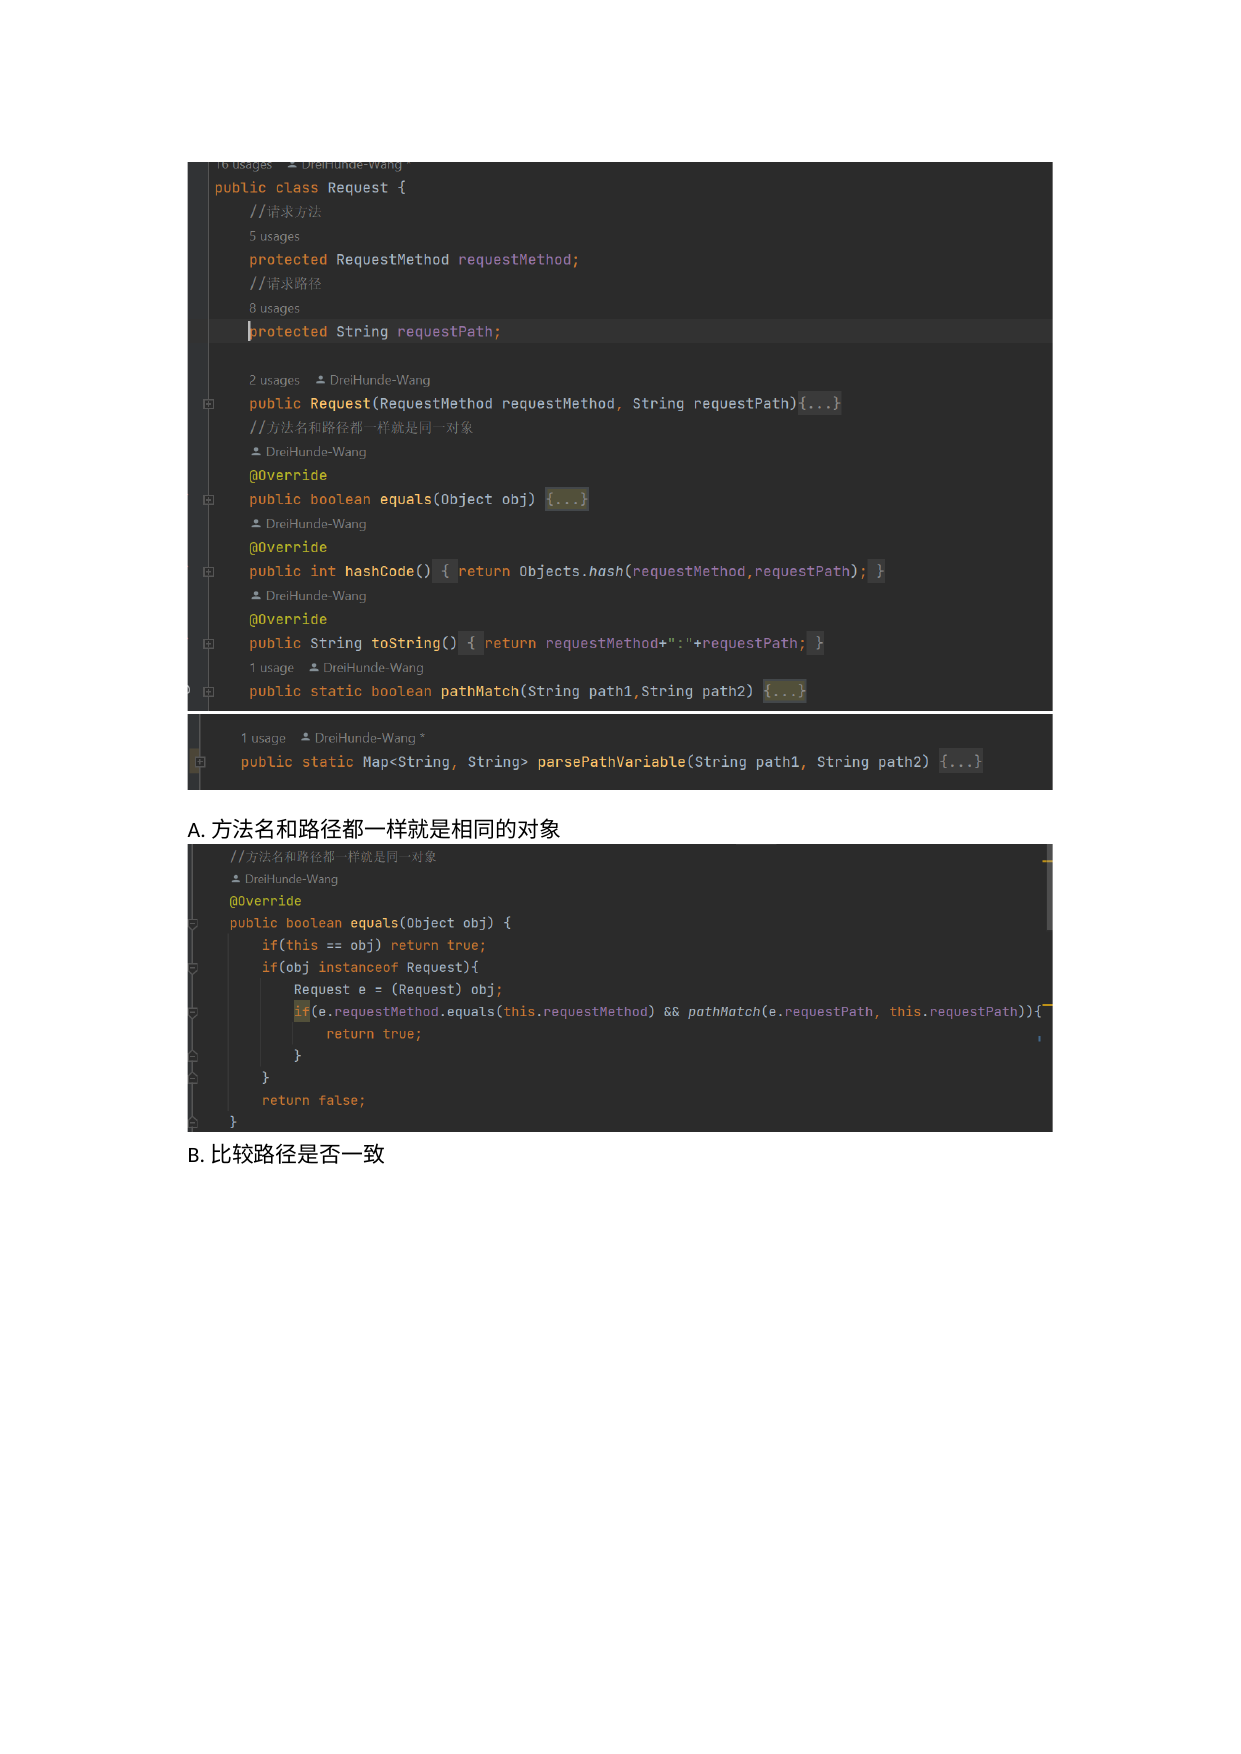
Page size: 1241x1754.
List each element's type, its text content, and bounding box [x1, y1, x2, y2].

picture [187, 844, 1053, 1132]
picture [187, 162, 1053, 711]
text A. 方法名和路径都一样就是相同的对象 [187, 812, 1053, 844]
text B. 比较路径是否一致 [187, 1137, 1053, 1169]
picture [187, 714, 1053, 790]
